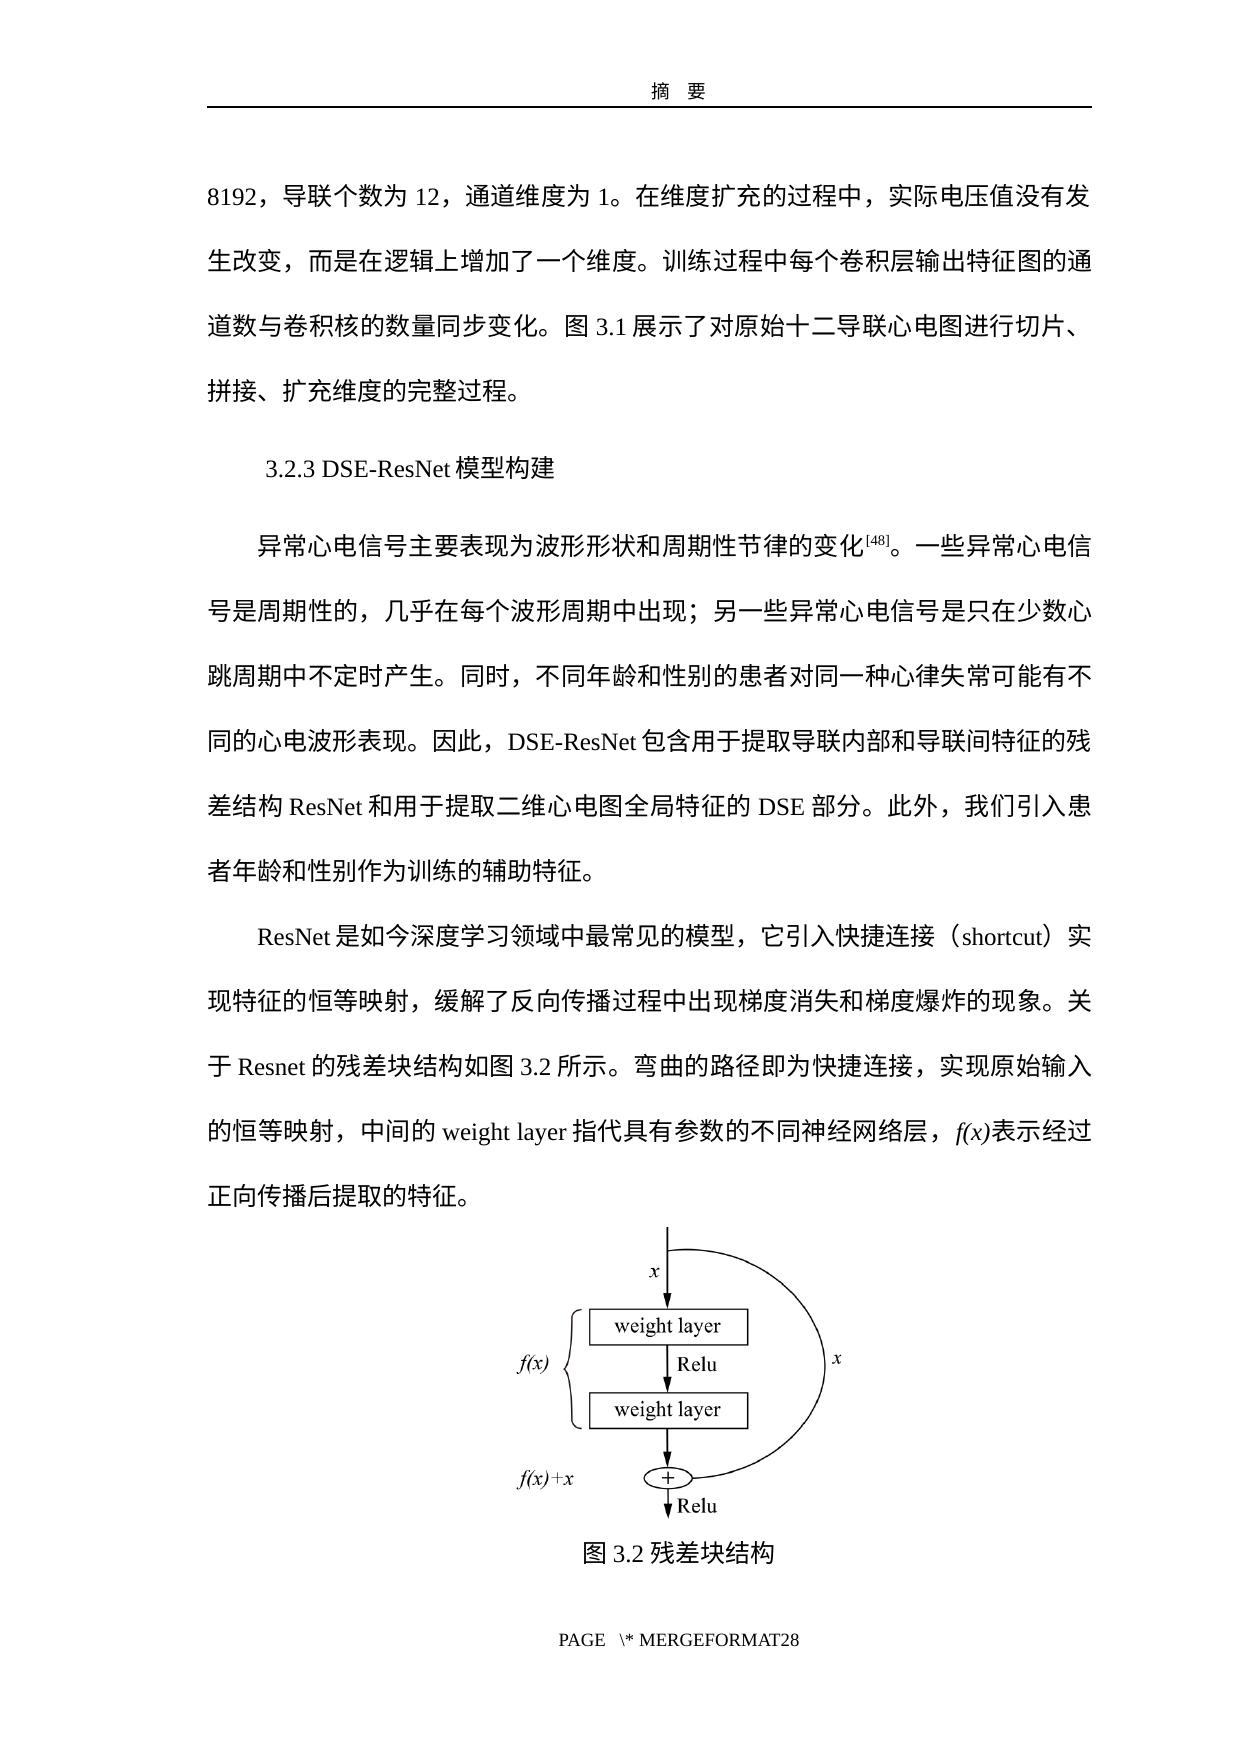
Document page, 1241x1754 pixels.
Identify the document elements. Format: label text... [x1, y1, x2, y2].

picture [516, 1227, 842, 1519]
text ResNet是如今深度学习领域中最常见的模型，它引入快捷连接（shortcut）实现特征的恒等映射，缓解了反向传播过程中出现梯度消失和梯度爆炸的现象。关于Resnet的残差块结构如图3.2所示。弯曲的路径即为快捷连接，实现原始输入的恒等映射，中间的weight layer指代具有参数的不同神经网络层，f(x)表示经过正向传播后提取的特征。 [207, 902, 1092, 1227]
text 图3.2 残差块结构 [207, 1519, 1092, 1584]
subtitle 3.2.3 DSE-ResNet模型构建 [207, 434, 1092, 499]
text 异常心电信号主要表现为波形形状和周期性节律的变化[48]。一些异常心电信号是周期性的，几乎在每个波形周期中出现；另一些异常心电信号是只在少数心跳周期中不定时产生。同时，不同年龄和性别的患者对同一种心律失常可能有不同的心电波形表现。因此，DSE-ResNet包含用于提取导联内部和导联间特征的残差结构ResNet和用于提取二维心电图全局特征的DSE部分。此外，我们引入患者年龄和性别作为训练的辅助特征。 [207, 512, 1092, 902]
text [207, 162, 1092, 422]
